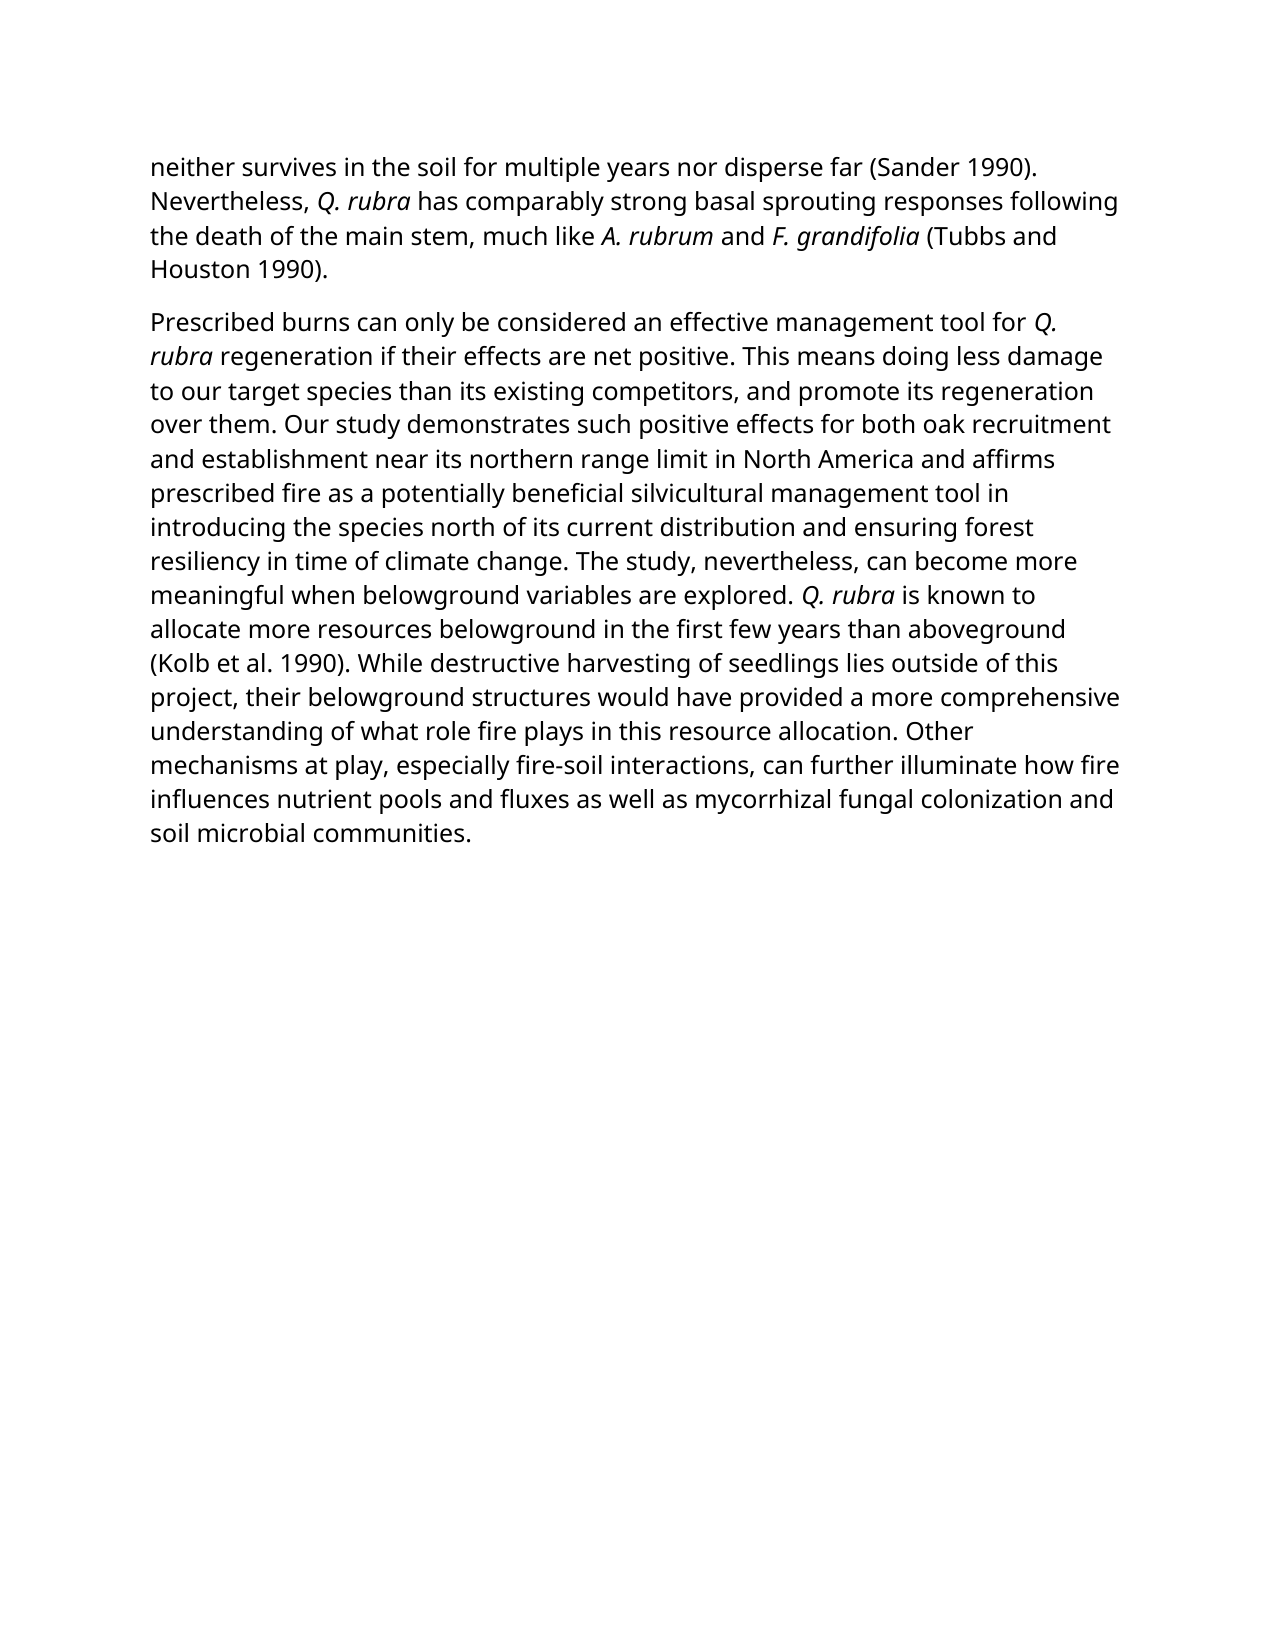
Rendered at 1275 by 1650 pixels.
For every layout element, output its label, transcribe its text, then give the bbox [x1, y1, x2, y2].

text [150, 150, 1125, 286]
text Prescribed burns can only be considered an effective management tool for Q. rubra regeneration if their effects are net positive. This means doing less damage to our target species than its existing competitors, and promote its regeneration over them. Our study demonstrates such positive effects for both oak recruitment and establishment near its northern range limit in North America and affirms prescribed fire as a potentially beneficial silvicultural management tool in introducing the species north of its current distribution and ensuring forest resiliency in time of climate change. The study, nevertheless, can become more meaningful when belowground variables are explored. Q. rubra is known to allocate more resources belowground in the first few years than aboveground (Kolb et al. 1990). While destructive harvesting of seedlings lies outside of this project, their belowground structures would have provided a more comprehensive understanding of what role fire plays in this resource allocation. Other mechanisms at play, especially fire-soil interactions, can further illuminate how fire influences nutrient pools and fluxes as well as mycorrhizal fungal colonization and soil microbial communities. [150, 305, 1125, 850]
